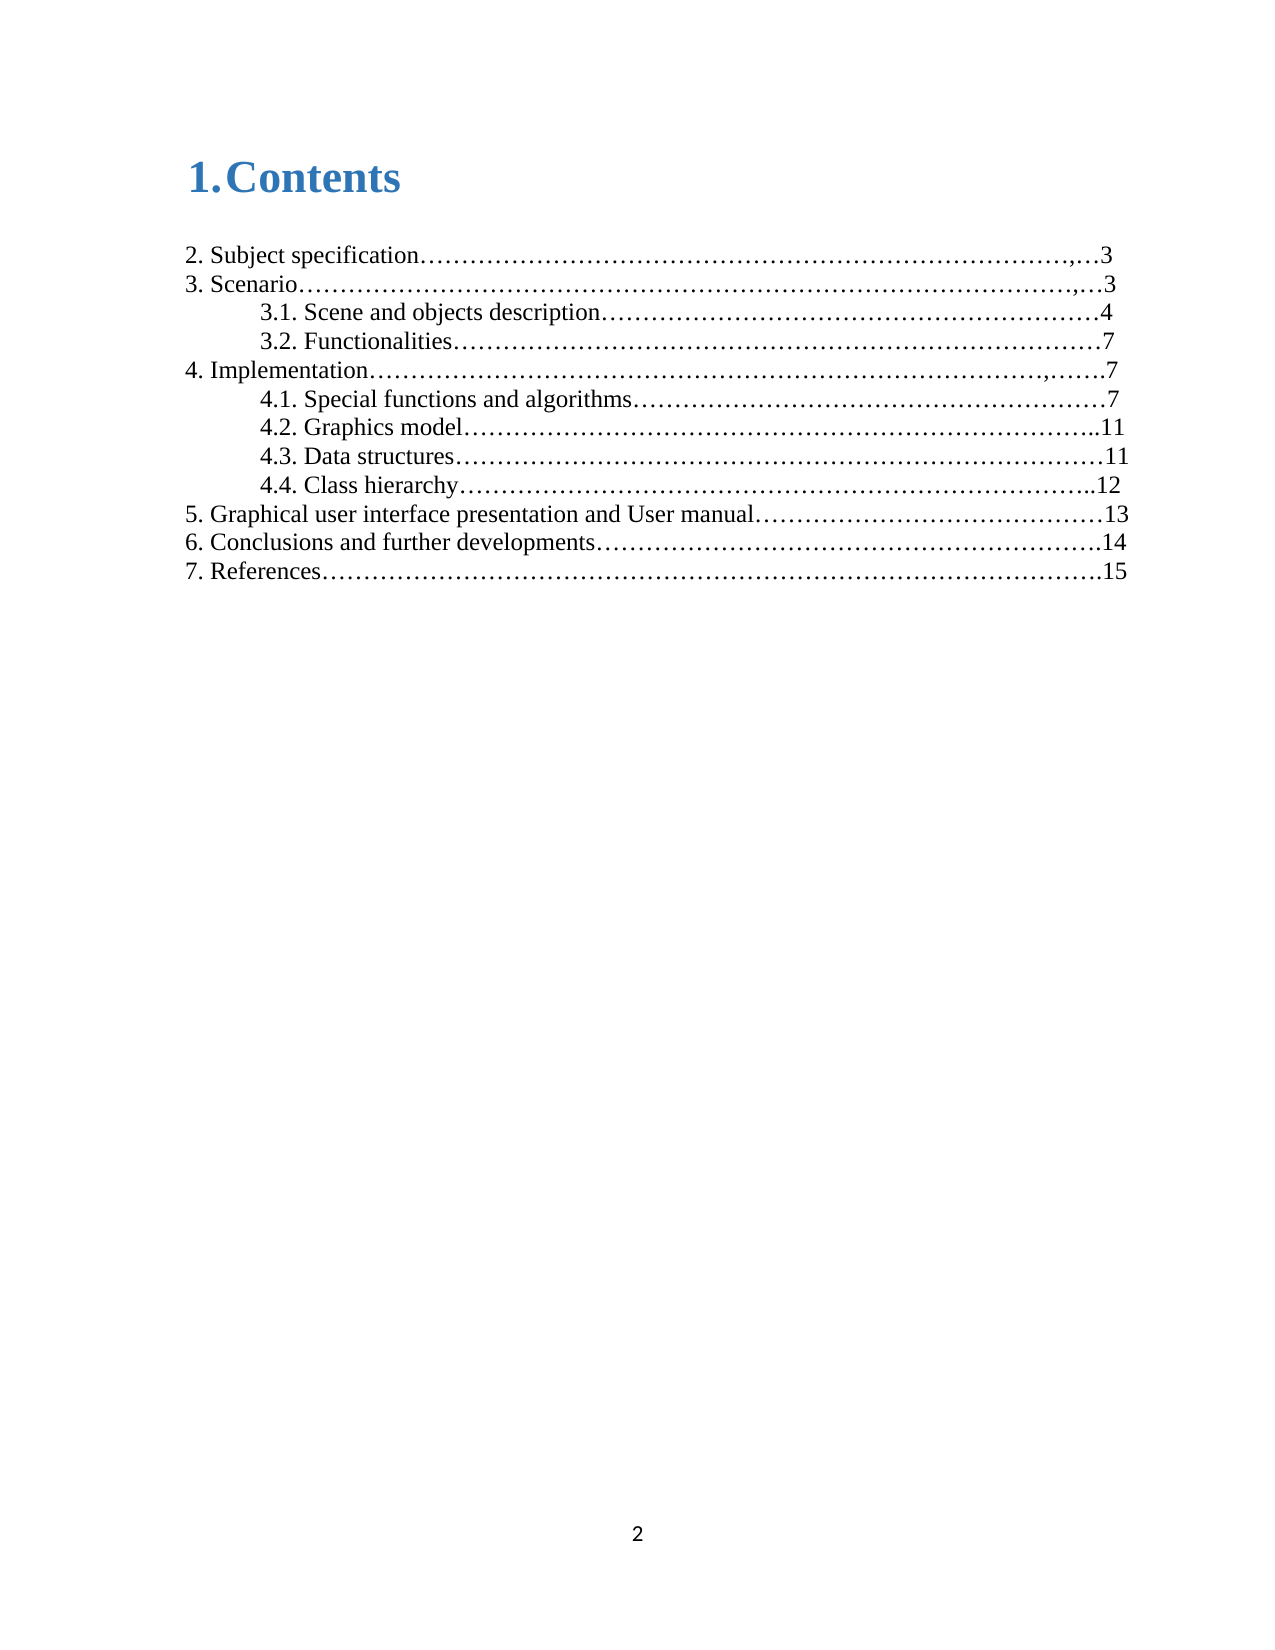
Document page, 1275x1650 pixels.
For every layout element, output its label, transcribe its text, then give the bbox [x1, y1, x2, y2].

list Contents [187, 150, 1125, 203]
